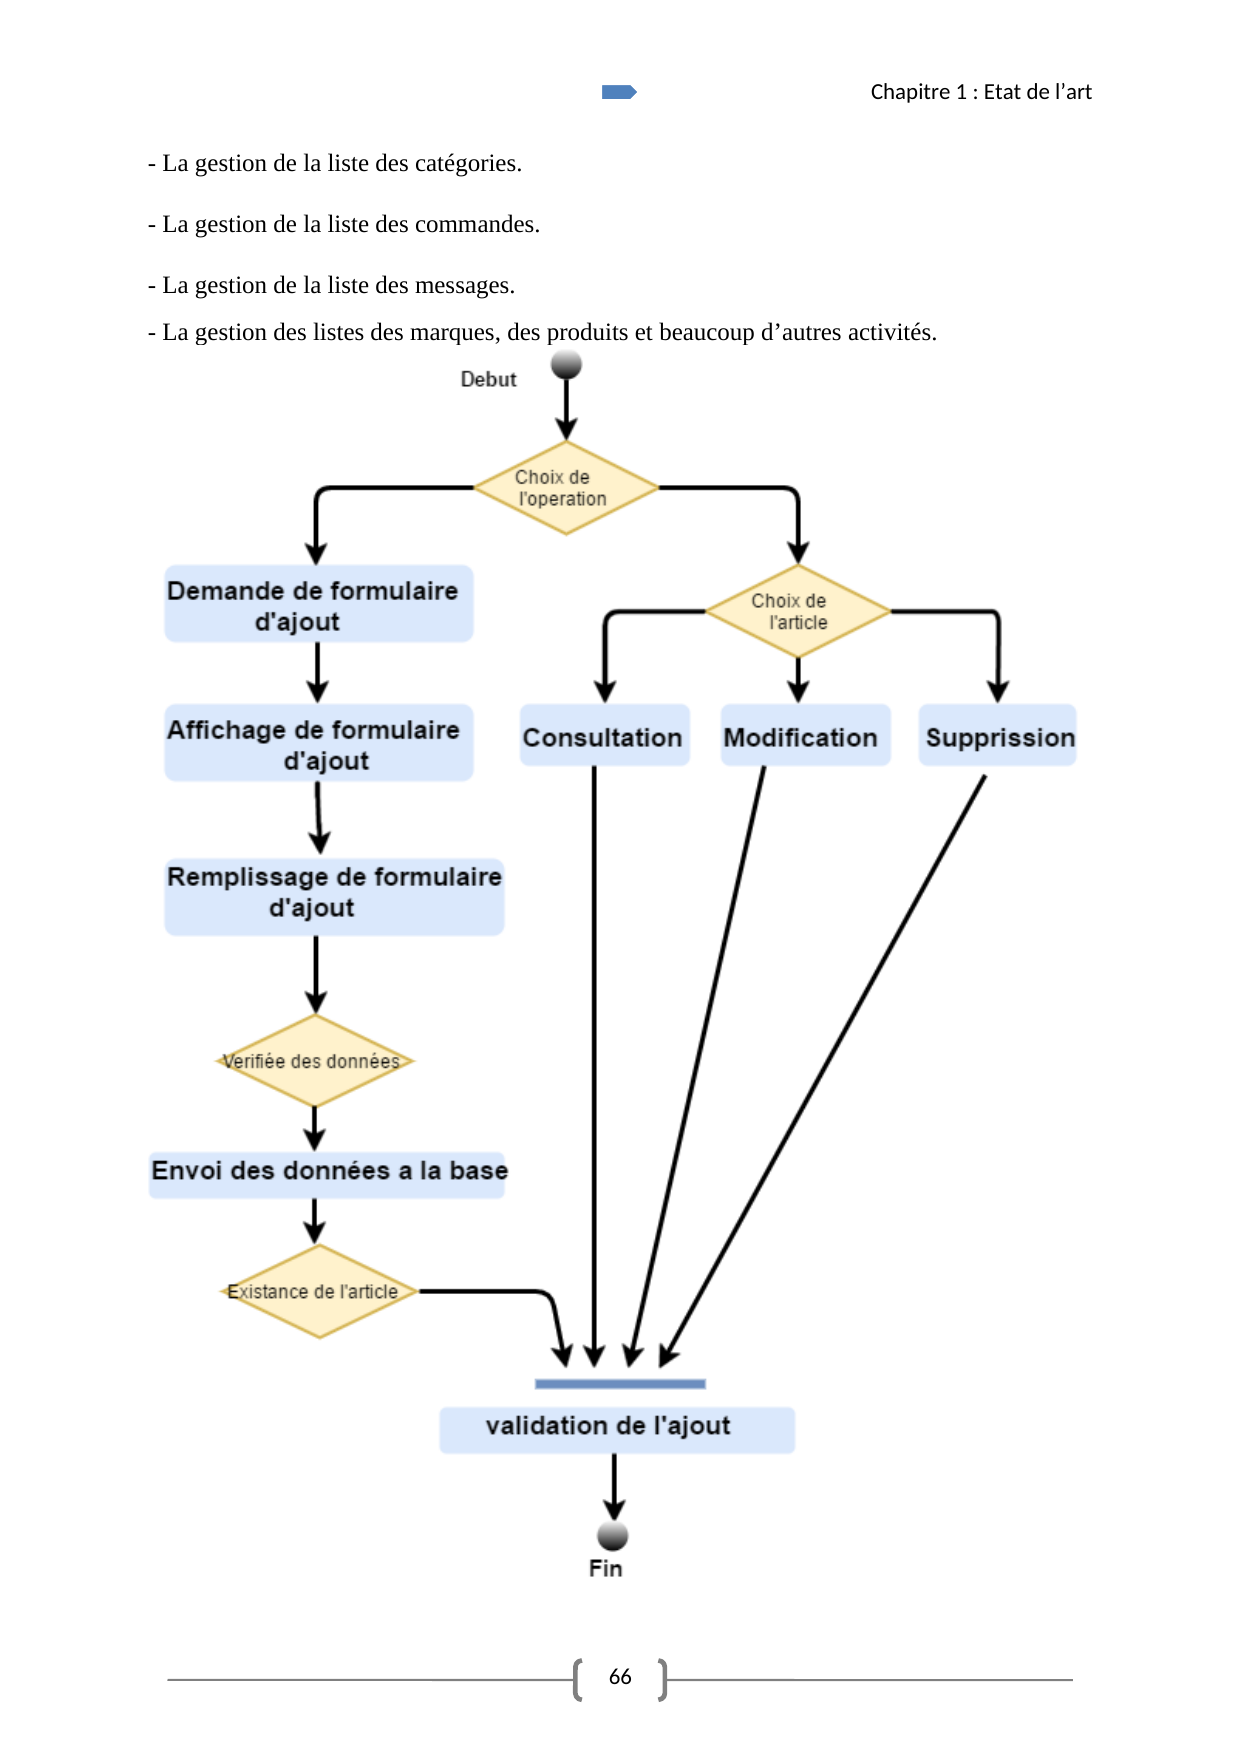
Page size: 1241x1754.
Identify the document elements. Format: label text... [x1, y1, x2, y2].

text - La gestion de la liste des catégories. [148, 148, 1092, 176]
text - La gestion de la liste des messages. [148, 270, 1092, 299]
text - La gestion de la liste des commandes. [148, 209, 1092, 238]
picture [147, 345, 1093, 1583]
text - La gestion des listes des marques, des produits et beaucoup d’autres activités. [148, 317, 1092, 345]
